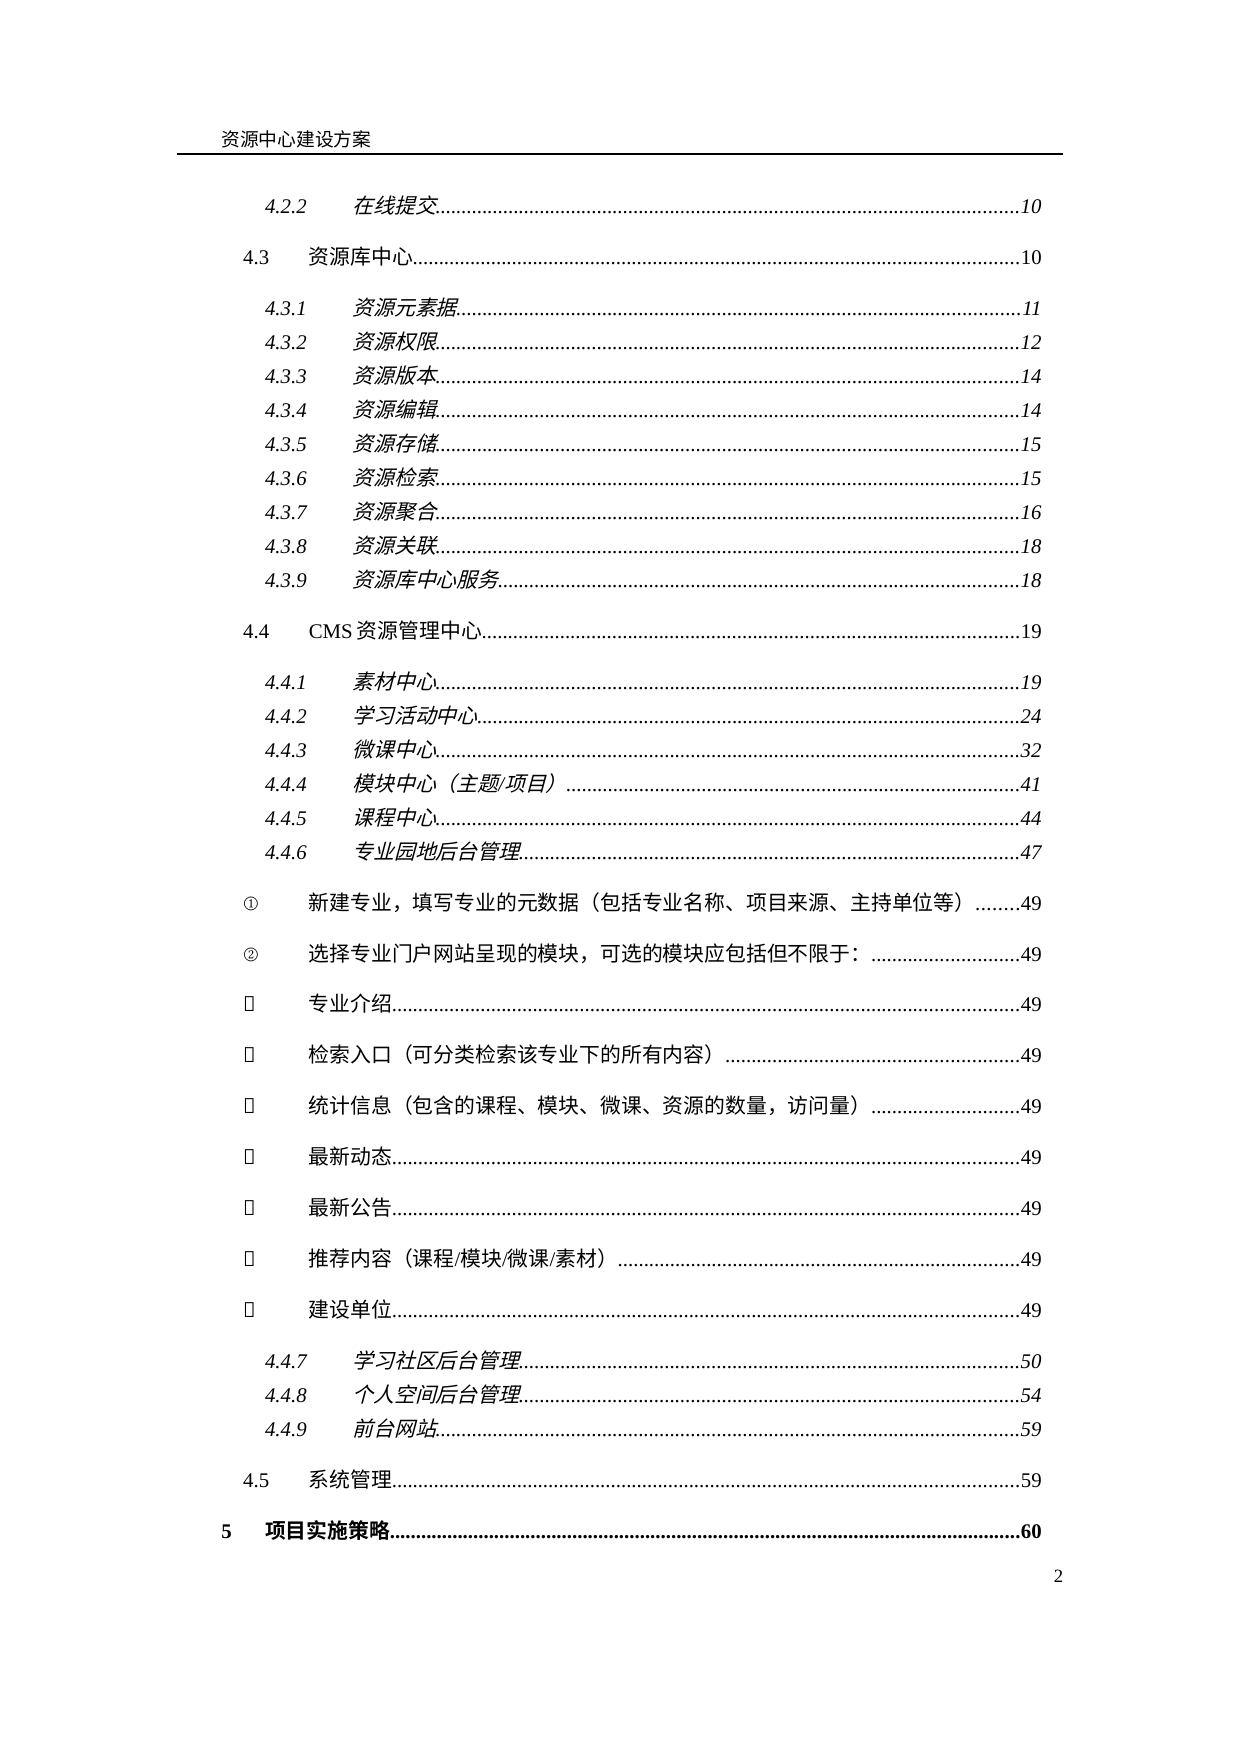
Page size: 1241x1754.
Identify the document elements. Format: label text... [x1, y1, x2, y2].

text 5 项目实施策略 60 [177, 1512, 1063, 1546]
text 4.3.7 资源聚合 16 [221, 493, 1063, 527]
text ① 新建专业，填写专业的元数据（包括专业名称、项目来源、主持单位等） 49 [199, 884, 1063, 918]
text  统计信息（包含的课程、模块、微课、资源的数量，访问量） 49 [199, 1088, 1063, 1122]
text 4.3 资源库中心 10 [199, 239, 1063, 273]
text 4.3.6 资源检索 15 [221, 459, 1063, 493]
text 4.4.2 学习活动中心 24 [221, 697, 1063, 731]
text 4.2.2 在线提交 10 [221, 188, 1063, 222]
text 4.4 CMS资源管理中心 19 [199, 612, 1063, 646]
text 4.4.4 模块中心（主题/项目） 41 [221, 765, 1063, 799]
text  专业介绍 49 [199, 986, 1063, 1020]
text 4.3.4 资源编辑 14 [221, 392, 1063, 426]
text ② 选择专业门户网站呈现的模块，可选的模块应包括但不限于： 49 [199, 935, 1063, 969]
text  最新公告 49 [199, 1189, 1063, 1223]
text 4.4.5 课程中心 44 [221, 799, 1063, 833]
text  推荐内容（课程/模块/微课/素材） 49 [199, 1241, 1063, 1274]
text 4.3.8 资源关联 18 [221, 527, 1063, 561]
text  最新动态 49 [199, 1139, 1063, 1173]
text 4.4.3 微课中心 32 [221, 731, 1063, 765]
text 4.4.6 专业园地后台管理 47 [221, 833, 1063, 867]
text 4.4.8 个人空间后台管理 54 [221, 1376, 1063, 1410]
text 4.3.5 资源存储 15 [221, 426, 1063, 459]
text 4.4.1 素材中心 19 [221, 663, 1063, 697]
text 4.4.9 前台网站 59 [221, 1410, 1063, 1444]
text 4.3.3 资源版本 14 [221, 358, 1063, 392]
text 4.3.1 资源元素据 11 [221, 290, 1063, 324]
text 4.4.7 学习社区后台管理 50 [221, 1342, 1063, 1376]
text  建设单位 49 [199, 1291, 1063, 1325]
text 4.5 系统管理 59 [199, 1461, 1063, 1495]
text 4.3.9 资源库中心服务 18 [221, 561, 1063, 595]
text  检索入口（可分类检索该专业下的所有内容） 49 [199, 1037, 1063, 1071]
text 4.3.2 资源权限 12 [221, 324, 1063, 358]
